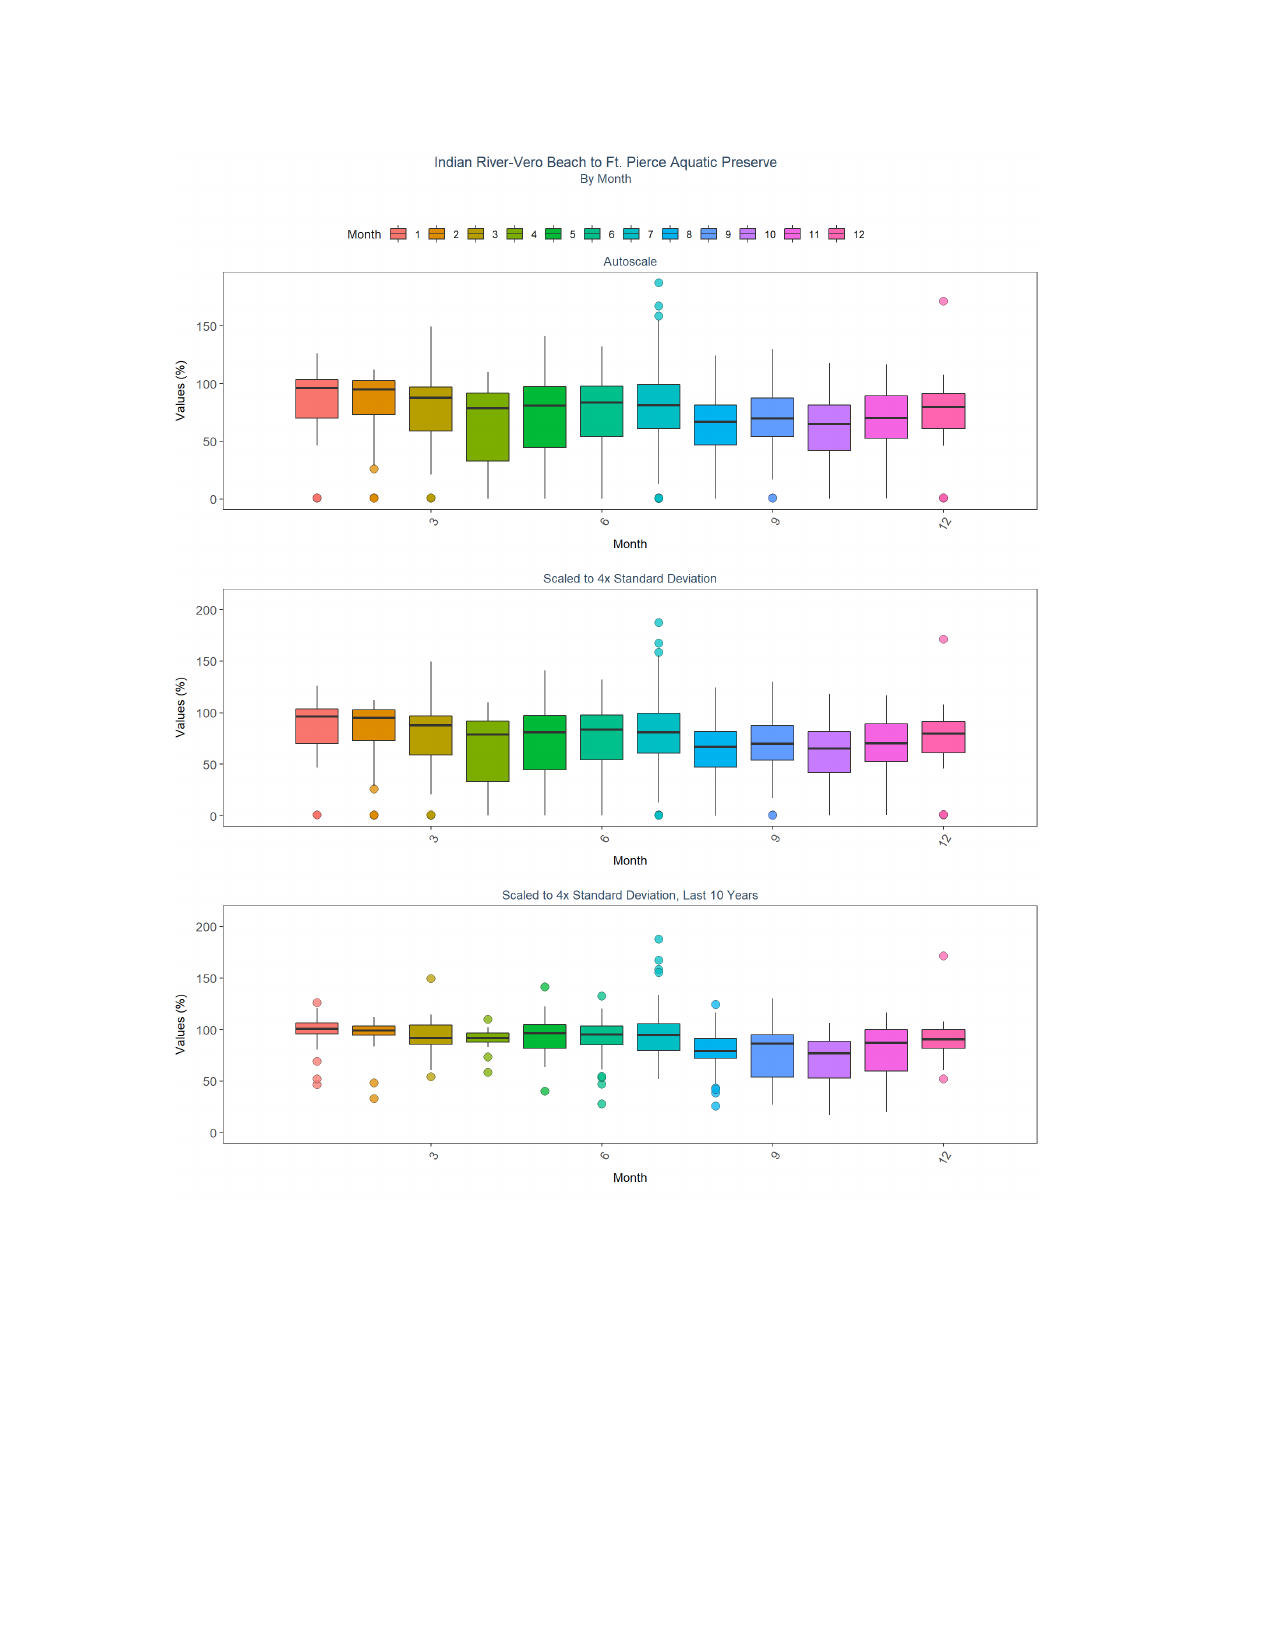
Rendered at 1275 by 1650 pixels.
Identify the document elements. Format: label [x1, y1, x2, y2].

picture [168, 150, 1044, 1200]
